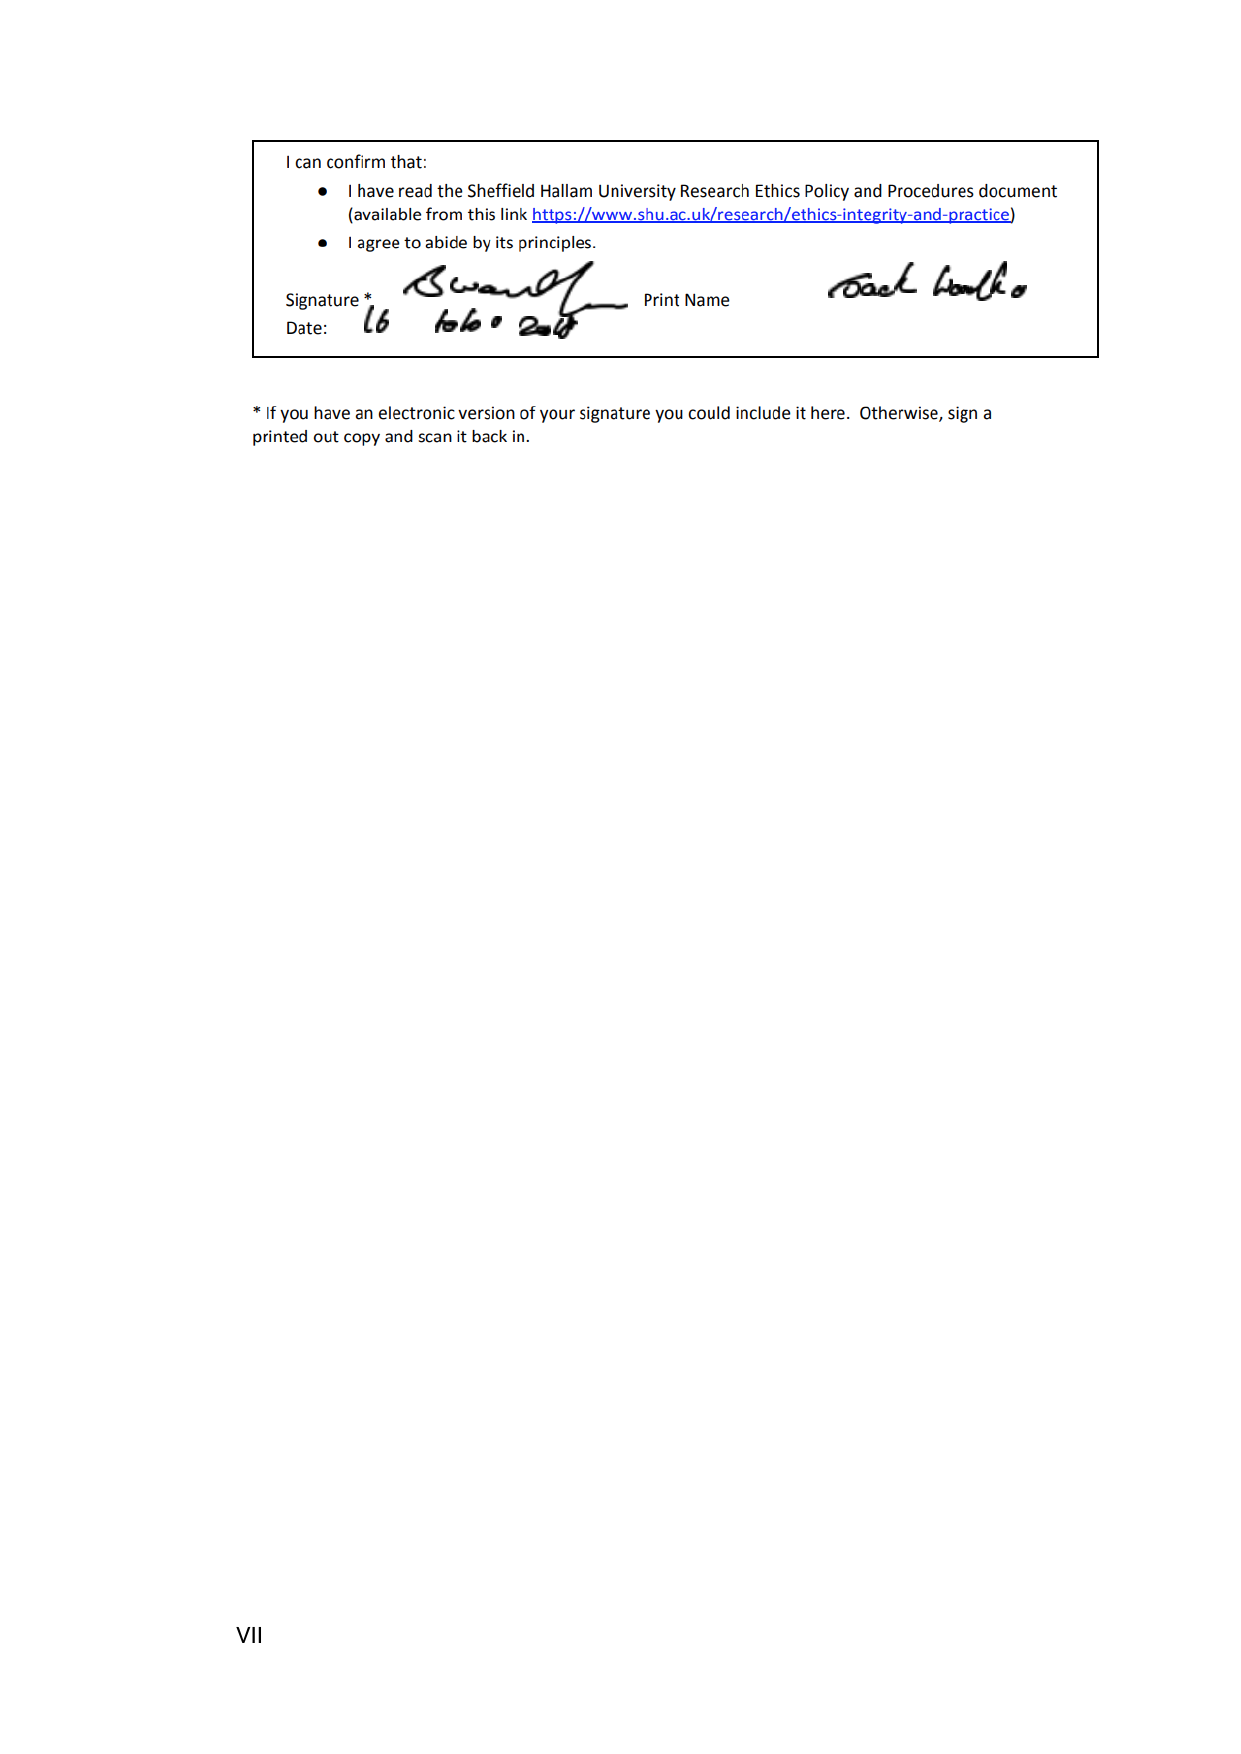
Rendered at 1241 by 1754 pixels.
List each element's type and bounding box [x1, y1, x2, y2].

picture [236, 118, 1122, 471]
